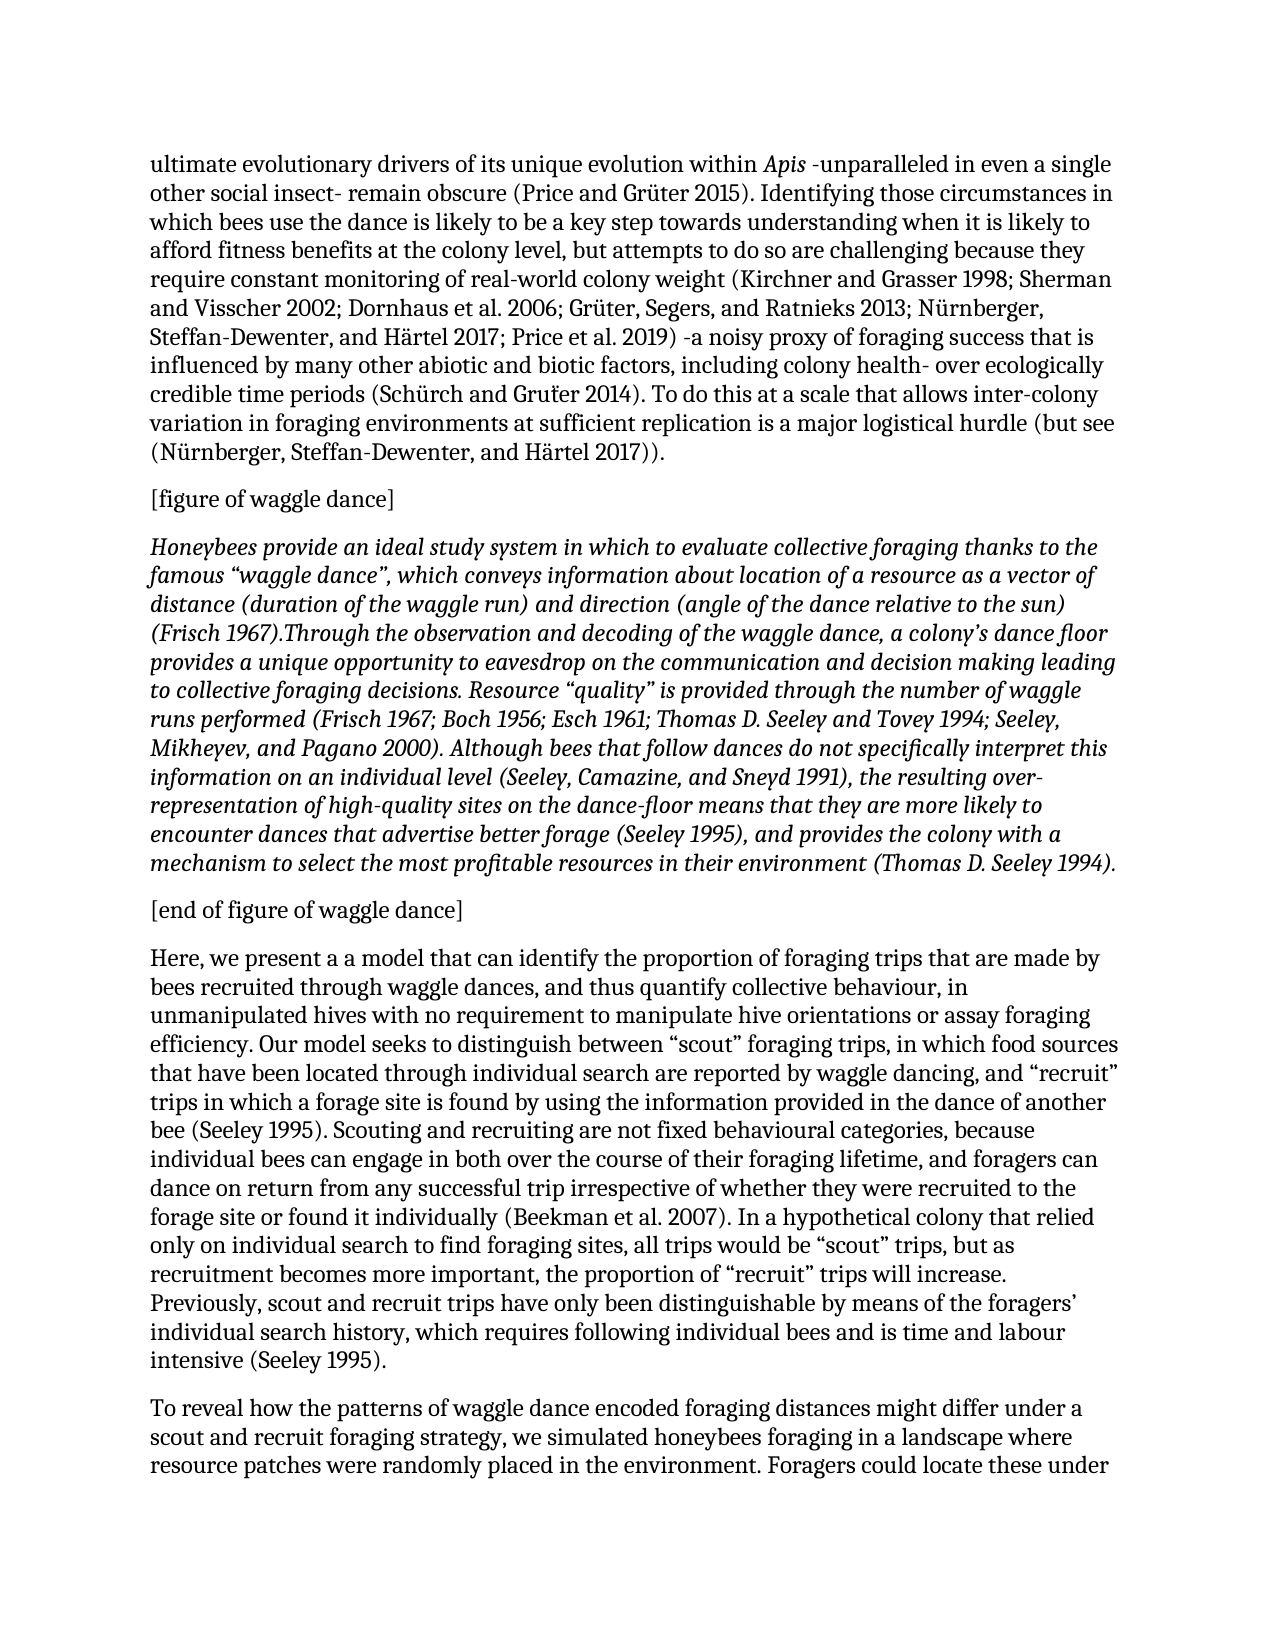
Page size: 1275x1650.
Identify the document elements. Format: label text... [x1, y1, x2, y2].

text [150, 1394, 1125, 1480]
text Here, we present a a model that can identify the proportion of foraging trips that are made by bees recruited through waggle dances, and thus quantify collective behaviour, in unmanipulated hives with no requirement to manipulate hive orientations or assay foraging efficiency. Our model seeks to distinguish between “scout” foraging trips, in which food sources that have been located through individual search are reported by waggle dancing, and “recruit” trips in which a forage site is found by using the information provided in the dance of another bee (Seeley 1995). Scouting and recruiting are not fixed behavioural categories, because individual bees can engage in both over the course of their foraging lifetime, and foragers can dance on return from any successful trip irrespective of whether they were recruited to the forage site or found it individually (Beekman et al. 2007). In a hypothetical colony that relied only on individual search to find foraging sites, all trips would be “scout” trips, but as recruitment becomes more important, the proportion of “recruit” trips will increase. Previously, scout and recruit trips have only been distinguishable by means of the foragers’ individual search history, which requires following individual bees and is time and labour intensive (Seeley 1995). [150, 944, 1125, 1375]
text [end of figure of waggle dance] [150, 896, 1125, 925]
text [figure of waggle dance] [150, 485, 1125, 514]
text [150, 150, 1125, 466]
text Honeybees provide an ideal study system in which to evaluate collective foraging thanks to the famous “waggle dance”, which conveys information about location of a resource as a vector of distance (duration of the waggle run) and direction (angle of the dance relative to the sun) (Frisch 1967).Through the observation and decoding of the waggle dance, a colony’s dance floor provides a unique opportunity to eavesdrop on the communication and decision making leading to collective foraging decisions. Resource “quality” is provided through the number of waggle runs performed (Frisch 1967; Boch 1956; Esch 1961; Thomas D. Seeley and Tovey 1994; Seeley, Mikheyev, and Pagano 2000). Although bees that follow dances do not specifically interpret this information on an individual level (Seeley, Camazine, and Sneyd 1991), the resulting over-representation of high-quality sites on the dance-floor means that they are more likely to encounter dances that advertise better forage (Seeley 1995), and provides the colony with a mechanism to select the most profitable resources in their environment (Thomas D. Seeley 1994). [150, 532, 1125, 877]
